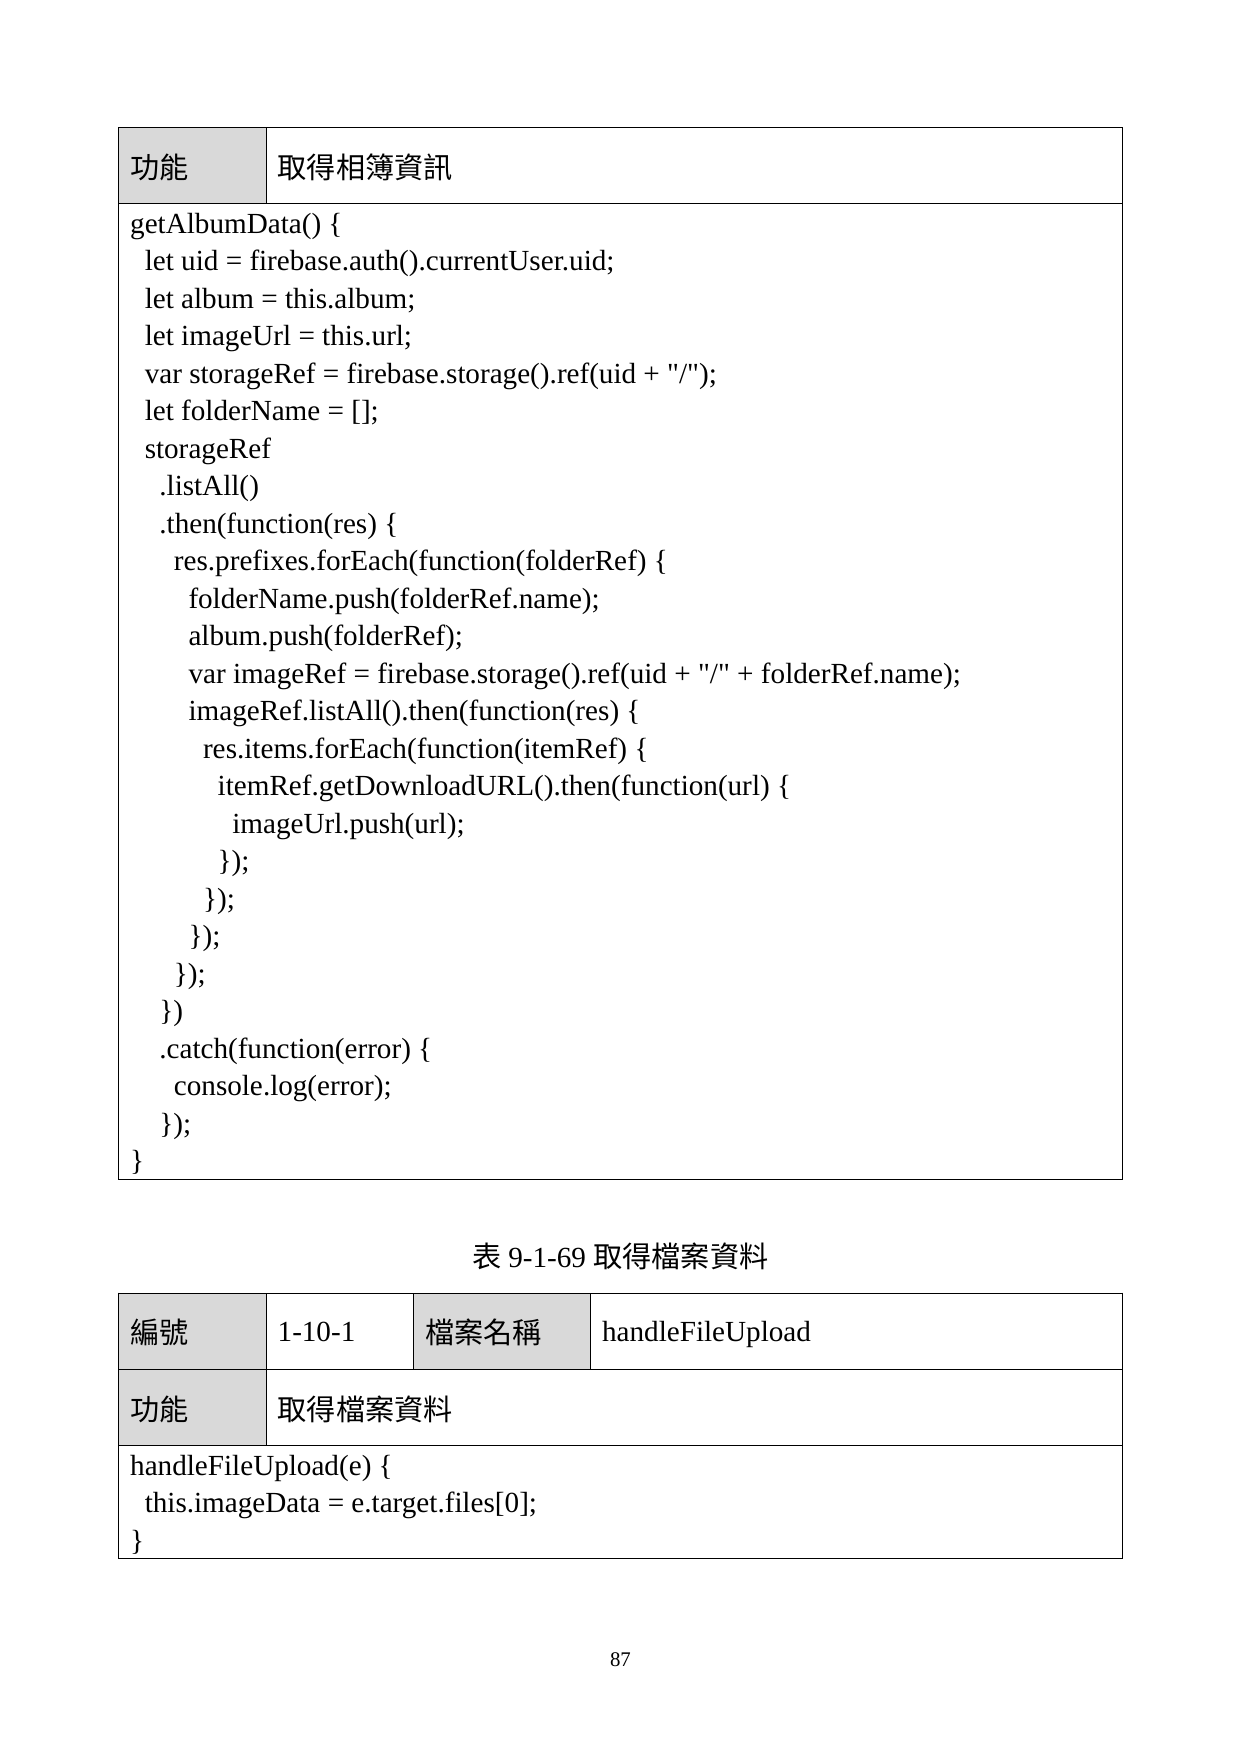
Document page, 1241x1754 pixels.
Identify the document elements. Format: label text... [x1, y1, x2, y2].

table_cell handleFileUpload(e) { this.imageData = e.target.files[0]; } [119, 1446, 1122, 1558]
table_cell 取得相簿資訊 [267, 128, 1122, 203]
table_header 檔案名稱 [414, 1294, 590, 1369]
table_header 編號 [119, 1294, 266, 1369]
table_cell getAlbumData() { let uid = firebase.auth().currentUser.uid; let album = this.album; let imageUrl = this.url; var storageRef = firebase.storage().ref(uid + "/"); let folderName = []; storageRef .listAll() .then(function(res) { res.prefixes.forEach(function(folderRef) { folderName.push(folderRef.name); album.push(folderRef); var imageRef = firebase.storage().ref(uid + "/" + folderRef.name); imageRef.listAll().then(function(res) { res.items.forEach(function(itemRef) { itemRef.getDownloadURL().then(function(url) { imageUrl.push(url); }); }); }); }); }) .catch(function(error) { console.log(error); }); } [119, 204, 1122, 1179]
table_cell 功能 [119, 1370, 266, 1445]
table_header 1-10-1 [267, 1294, 413, 1369]
table_cell 取得檔案資料 [267, 1370, 1122, 1445]
table_header handleFileUpload [591, 1294, 1122, 1369]
table_cell 功能 [119, 128, 266, 203]
subtitle 表 9-1-69 取得檔案資料 [118, 1218, 1122, 1293]
